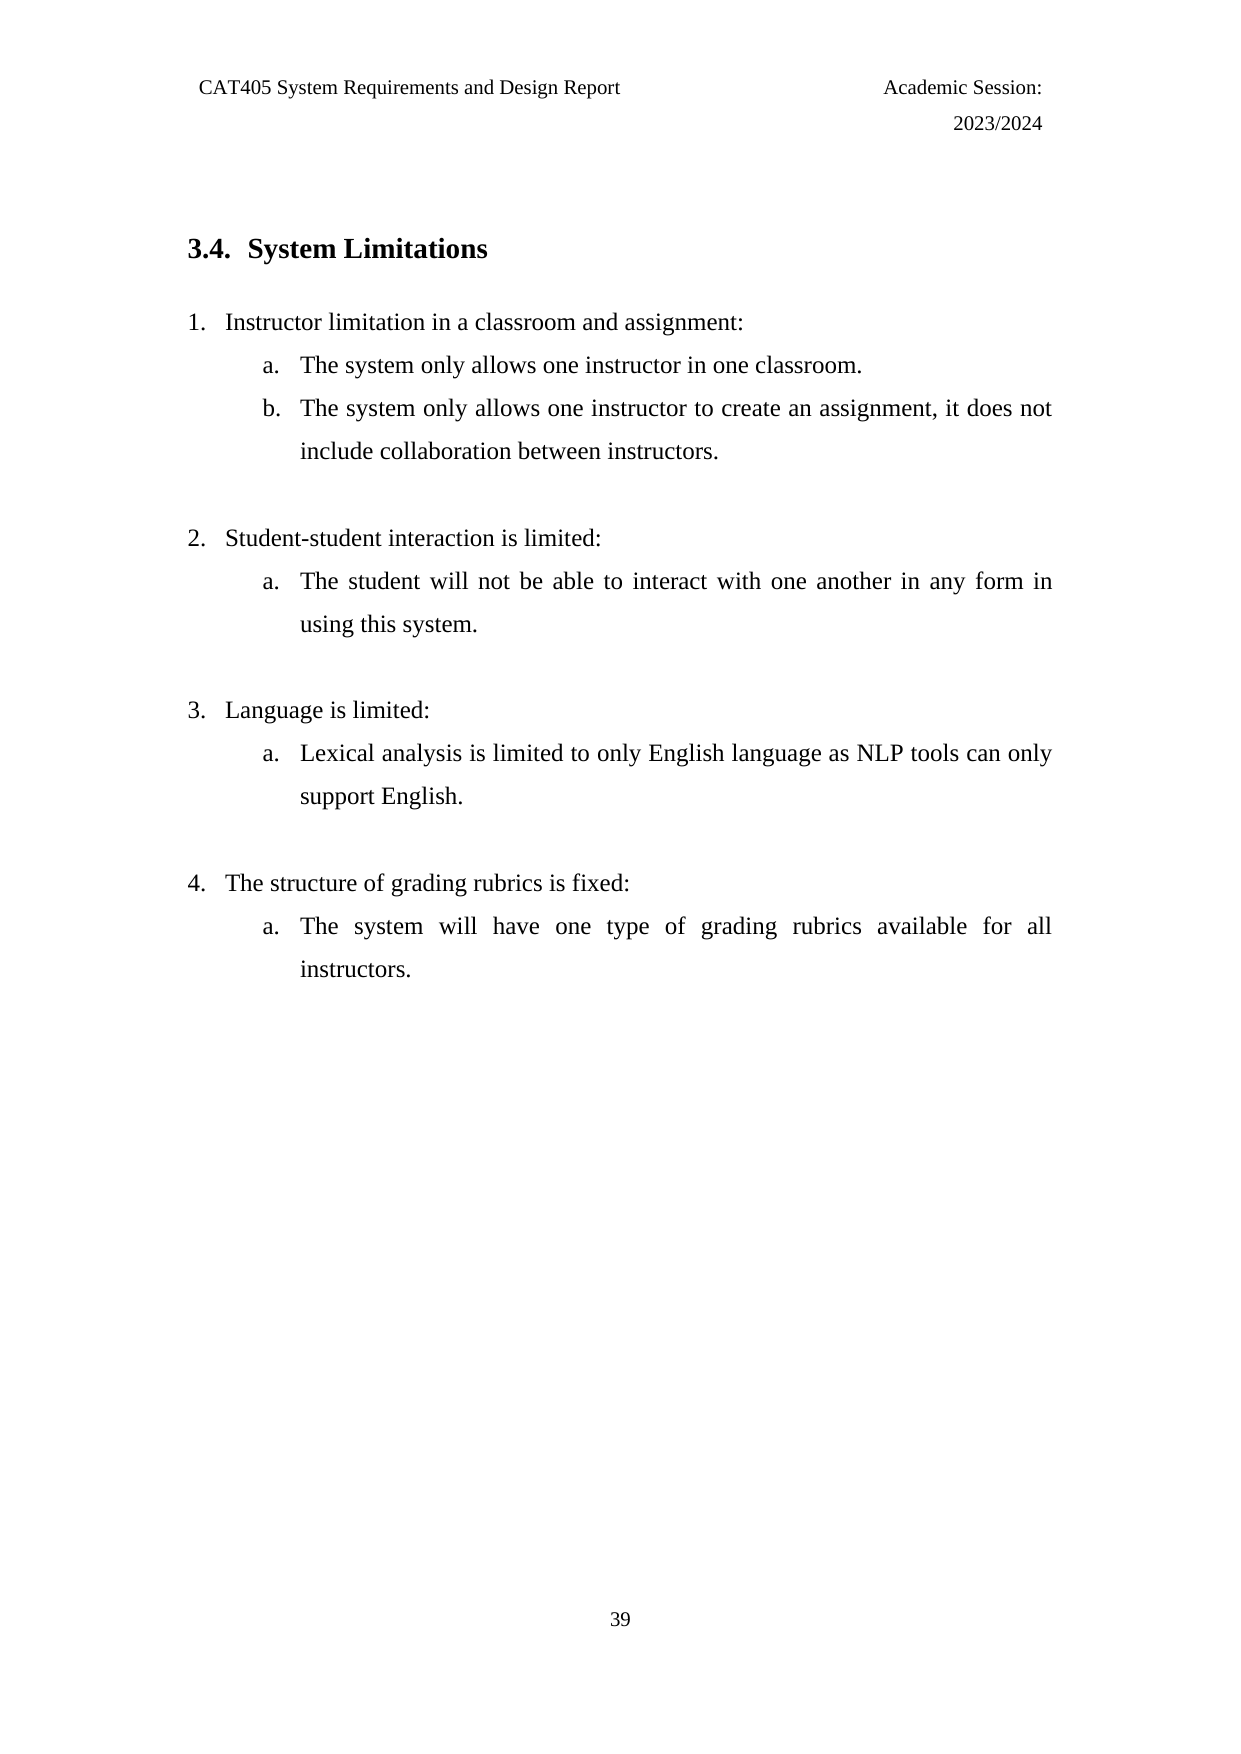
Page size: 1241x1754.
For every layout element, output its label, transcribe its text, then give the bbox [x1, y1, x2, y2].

list The structure of grading rubrics is fixed: [187, 868, 1053, 896]
list Instructor limitation in a classroom and assignment: [187, 307, 1053, 336]
subtitle System Limitations [187, 232, 1053, 265]
list Lexical analysis is limited to only English language as NLP tools can only support English. [262, 738, 1053, 810]
list Language is limited: [187, 695, 1053, 724]
list The student will not be able to interact with one another in any form in using this system. [262, 566, 1053, 638]
list The system only allows one instructor in one classroom. [262, 350, 1053, 379]
list The system will have one type of grading rubrics available for all instructors. [262, 911, 1053, 983]
list Student-student interaction is limited: [187, 523, 1053, 551]
list The system only allows one instructor to create an assignment, it does not include collaboration between instructors. [262, 393, 1053, 465]
